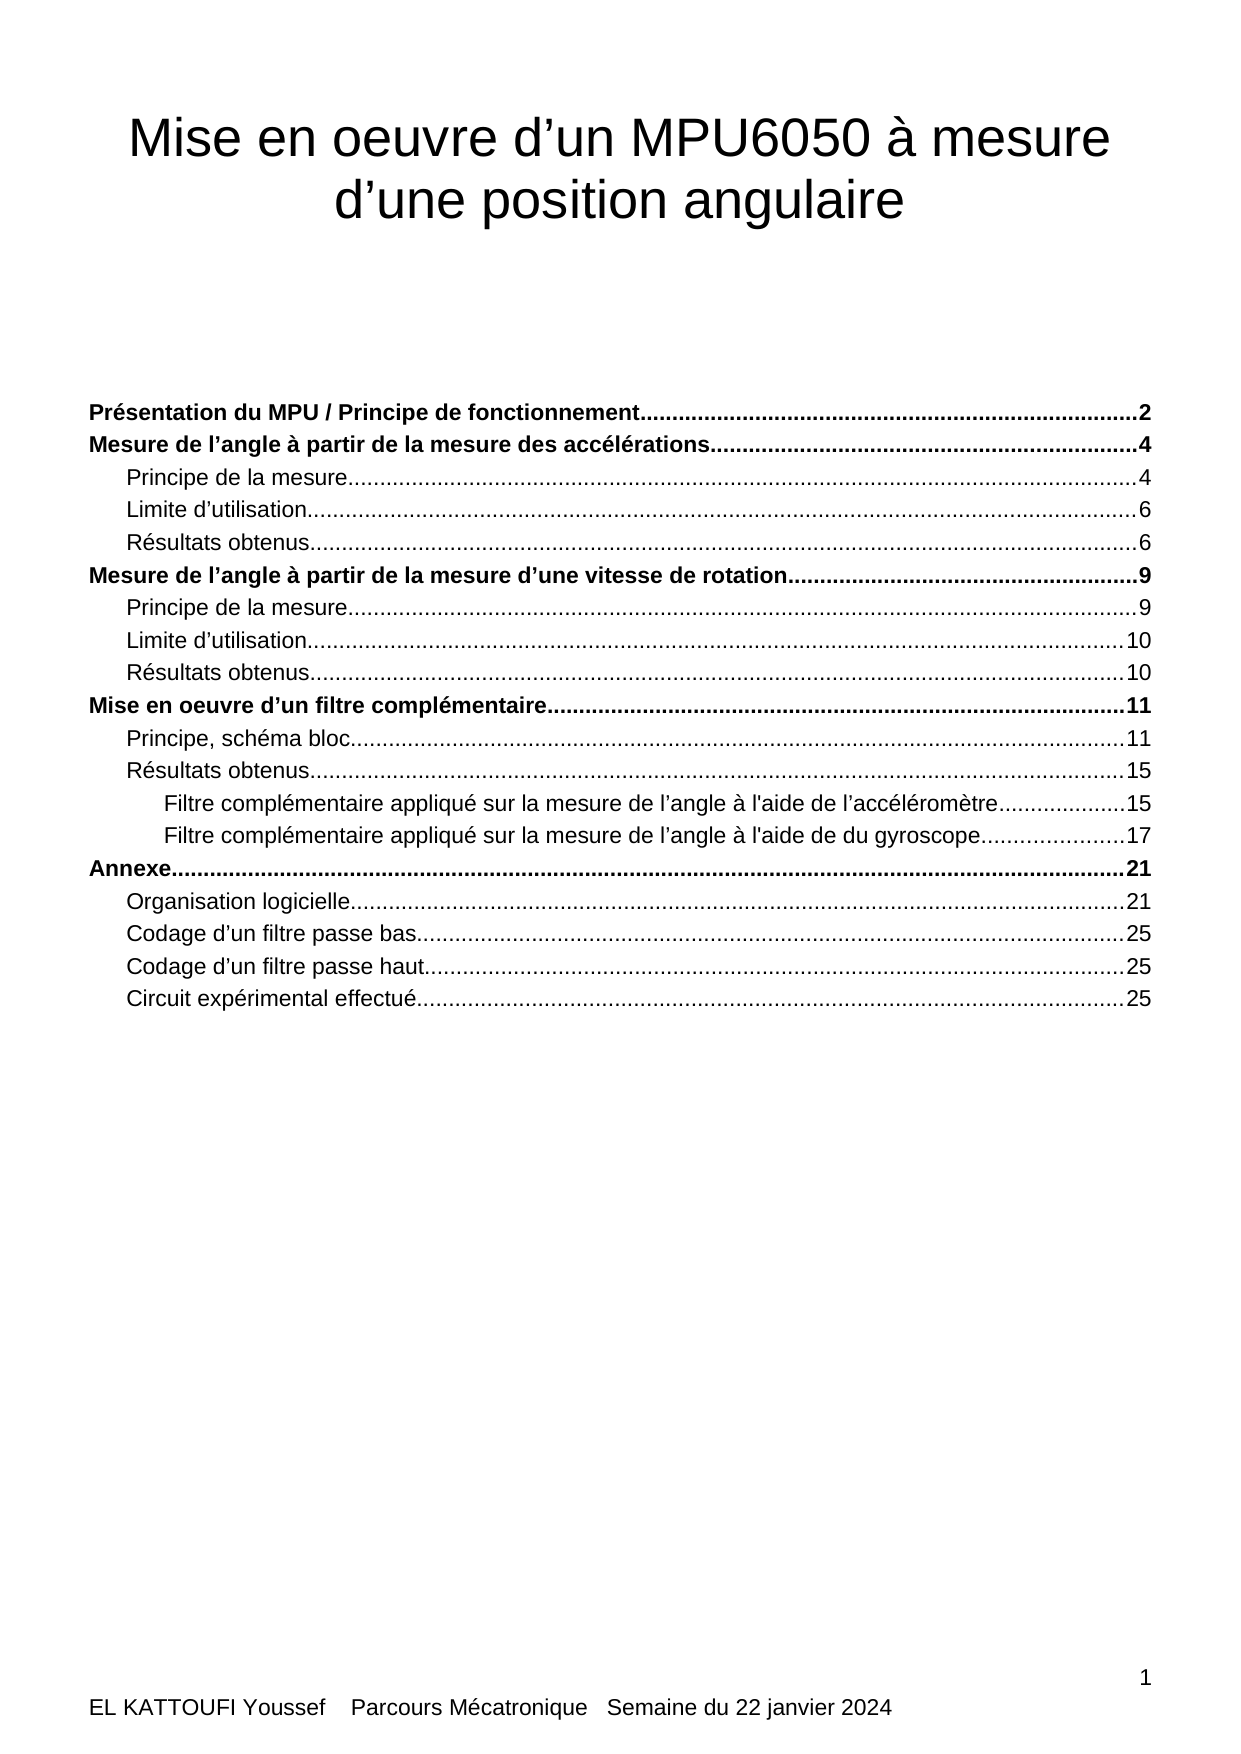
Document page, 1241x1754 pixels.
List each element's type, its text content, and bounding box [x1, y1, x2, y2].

title Mise en oeuvre d’un MPU6050 à mesure d’une position angulaire [88, 105, 1152, 230]
